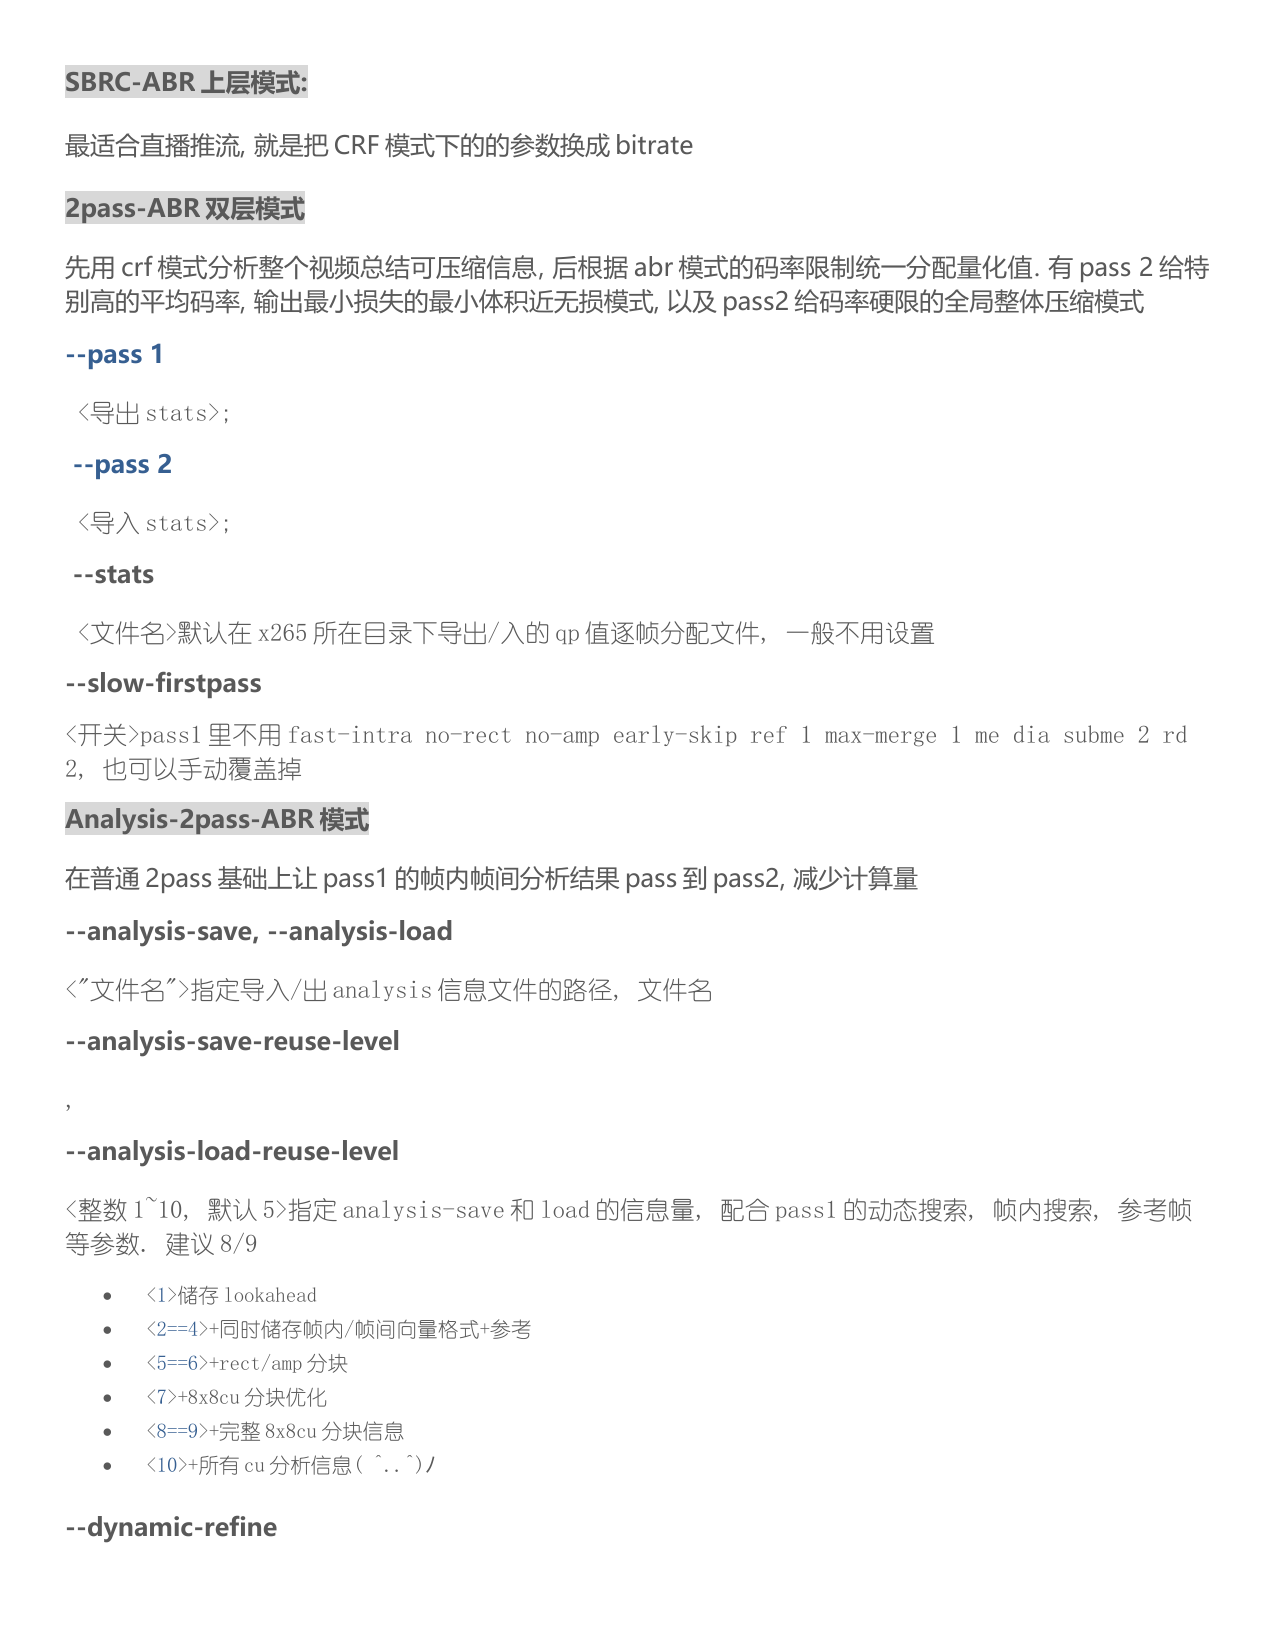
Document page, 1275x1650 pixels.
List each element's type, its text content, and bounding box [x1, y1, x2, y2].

text 在普通2pass基础上让pass1的帧内帧间分析结果pass到pass2, 减少计算量 [65, 861, 1210, 895]
text 先用crf模式分析整个视频总结可压缩信息, 后根据abr模式的码率限制统一分配量化值. 有pass 2给特别高的平均码率, 输出最小损失的最小体积近无损模式, 以及pass2给码率硬限的全局整体压缩模式 [65, 250, 1210, 318]
text <"文件名">指定导入/出analysis信息文件的路径, 文件名 [65, 972, 1210, 1006]
text --analysis-load-reuse-level [65, 1133, 1210, 1167]
subtitle 2pass-ABR双层模式 [65, 191, 1210, 225]
text , [65, 1082, 1210, 1116]
text --dynamic-refine [65, 1493, 1210, 1527]
text <7>+8x8cu分块优化 [102, 1379, 1210, 1413]
text <开关>pass1里不用fast-intra no-rect no-amp early-skip ref 1 max-merge 1 me dia subme 2 rd 2, 也可以手动覆盖掉 [65, 717, 1210, 785]
text 最适合直播推流, 就是把CRF模式下的的参数换成bitrate [65, 128, 1210, 162]
text <文件名>默认在x265所在目录下导出/入的qp值逐帧分配文件, 一般不用设置 [65, 615, 1210, 649]
text <2==4>+同时储存帧内/帧间向量格式+参考 [102, 1311, 1210, 1345]
subtitle --pass 1 [65, 336, 1210, 370]
text --analysis-save, --analysis-load [65, 913, 1210, 947]
text <5==6>+rect/amp分块 [102, 1345, 1210, 1379]
subtitle --stats [65, 556, 1210, 590]
text <8==9>+完整8x8cu分块信息 [102, 1413, 1210, 1447]
subtitle SBRC-ABR上层模式: [65, 64, 1210, 98]
text <导入stats>; [65, 505, 1210, 539]
subtitle --pass 2 [65, 446, 1210, 480]
text <整数1~10, 默认5>指定analysis-save和load的信息量, 配合pass1的动态搜索, 帧内搜索, 参考帧等参数. 建议8/9 [65, 1192, 1210, 1260]
text --slow-firstpass [65, 666, 1210, 700]
subtitle Analysis-2pass-ABR模式 [65, 802, 1210, 836]
text <1>储存lookahead [102, 1277, 1210, 1311]
text <10>+所有cu分析信息( ^..^)ﾉ [102, 1447, 1210, 1481]
text --analysis-save-reuse-level [65, 1023, 1210, 1057]
text <导出stats>; [65, 395, 1210, 429]
